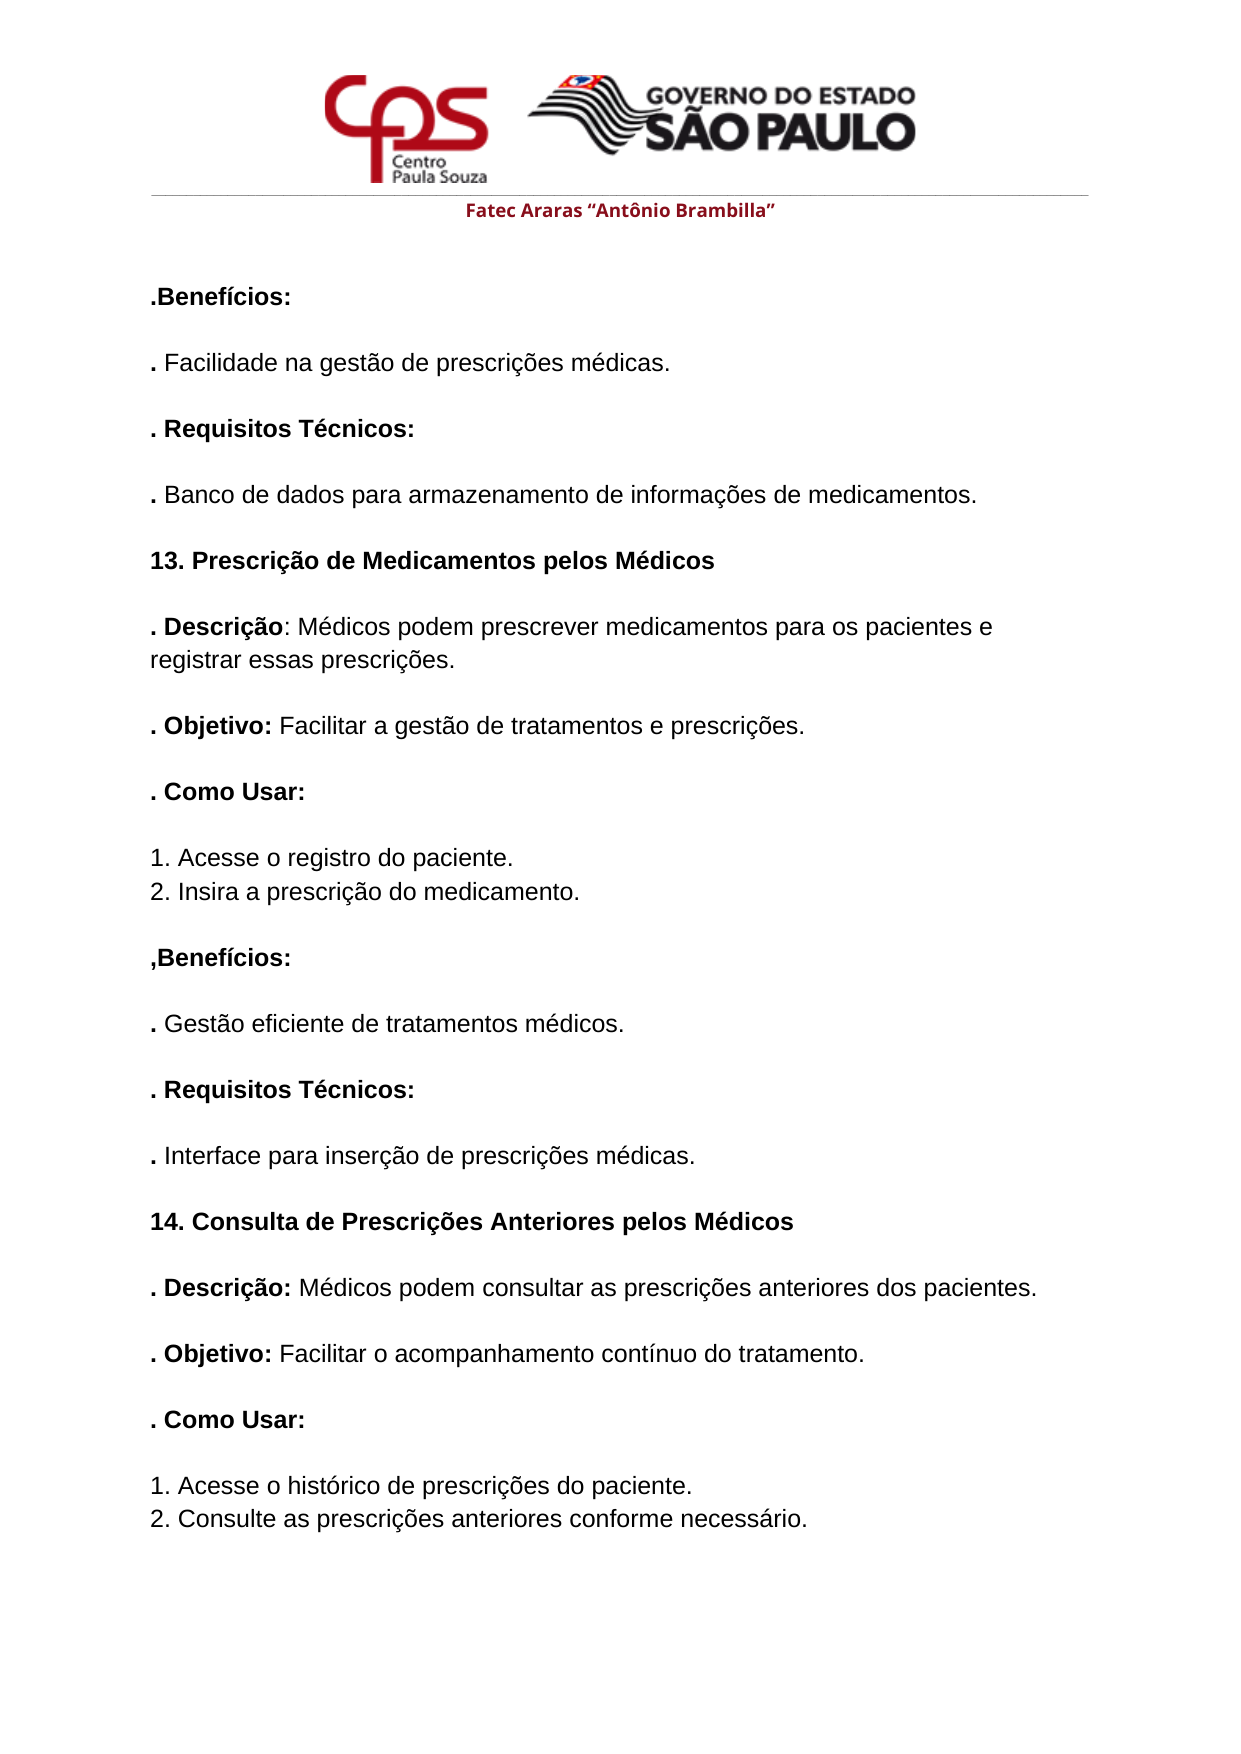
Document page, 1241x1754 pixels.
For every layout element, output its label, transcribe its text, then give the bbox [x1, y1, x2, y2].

text . Interface para inserção de prescrições médicas. [150, 1108, 1090, 1169]
text . Gestão eficiente de tratamentos médicos. [150, 976, 1090, 1037]
text . Como Usar: [150, 744, 1090, 806]
text 1. Acesse o histórico de prescrições do paciente. 2. Consulte as prescrições anteriores conforme necessário. [150, 1438, 1090, 1533]
text . Objetivo: Facilitar a gestão de tratamentos e prescrições. [150, 678, 1090, 740]
text . Descrição: Médicos podem prescrever medicamentos para os pacientes e registrar essas prescrições. [150, 579, 1090, 674]
text . Como Usar: [150, 1372, 1090, 1433]
text . Facilidade na gestão de prescrições médicas. [150, 315, 1090, 377]
text . Descrição: Médicos podem consultar as prescrições anteriores dos pacientes. [150, 1240, 1090, 1301]
text . Banco de dados para armazenamento de informações de medicamentos. [150, 447, 1090, 509]
text 1. Acesse o registro do paciente. 2. Insira a prescrição do medicamento. [150, 810, 1090, 905]
text . Requisitos Técnicos: [150, 381, 1090, 443]
text 14. Consulta de Prescrições Anteriores pelos Médicos [150, 1174, 1090, 1235]
text 13. Prescrição de Medicamentos pelos Médicos [150, 513, 1090, 575]
text ,Benefícios: [150, 909, 1090, 971]
text . Objetivo: Facilitar o acompanhamento contínuo do tratamento. [150, 1306, 1090, 1367]
picture [324, 75, 916, 183]
text . Requisitos Técnicos: [150, 1042, 1090, 1103]
text .Benefícios: [150, 249, 1090, 311]
